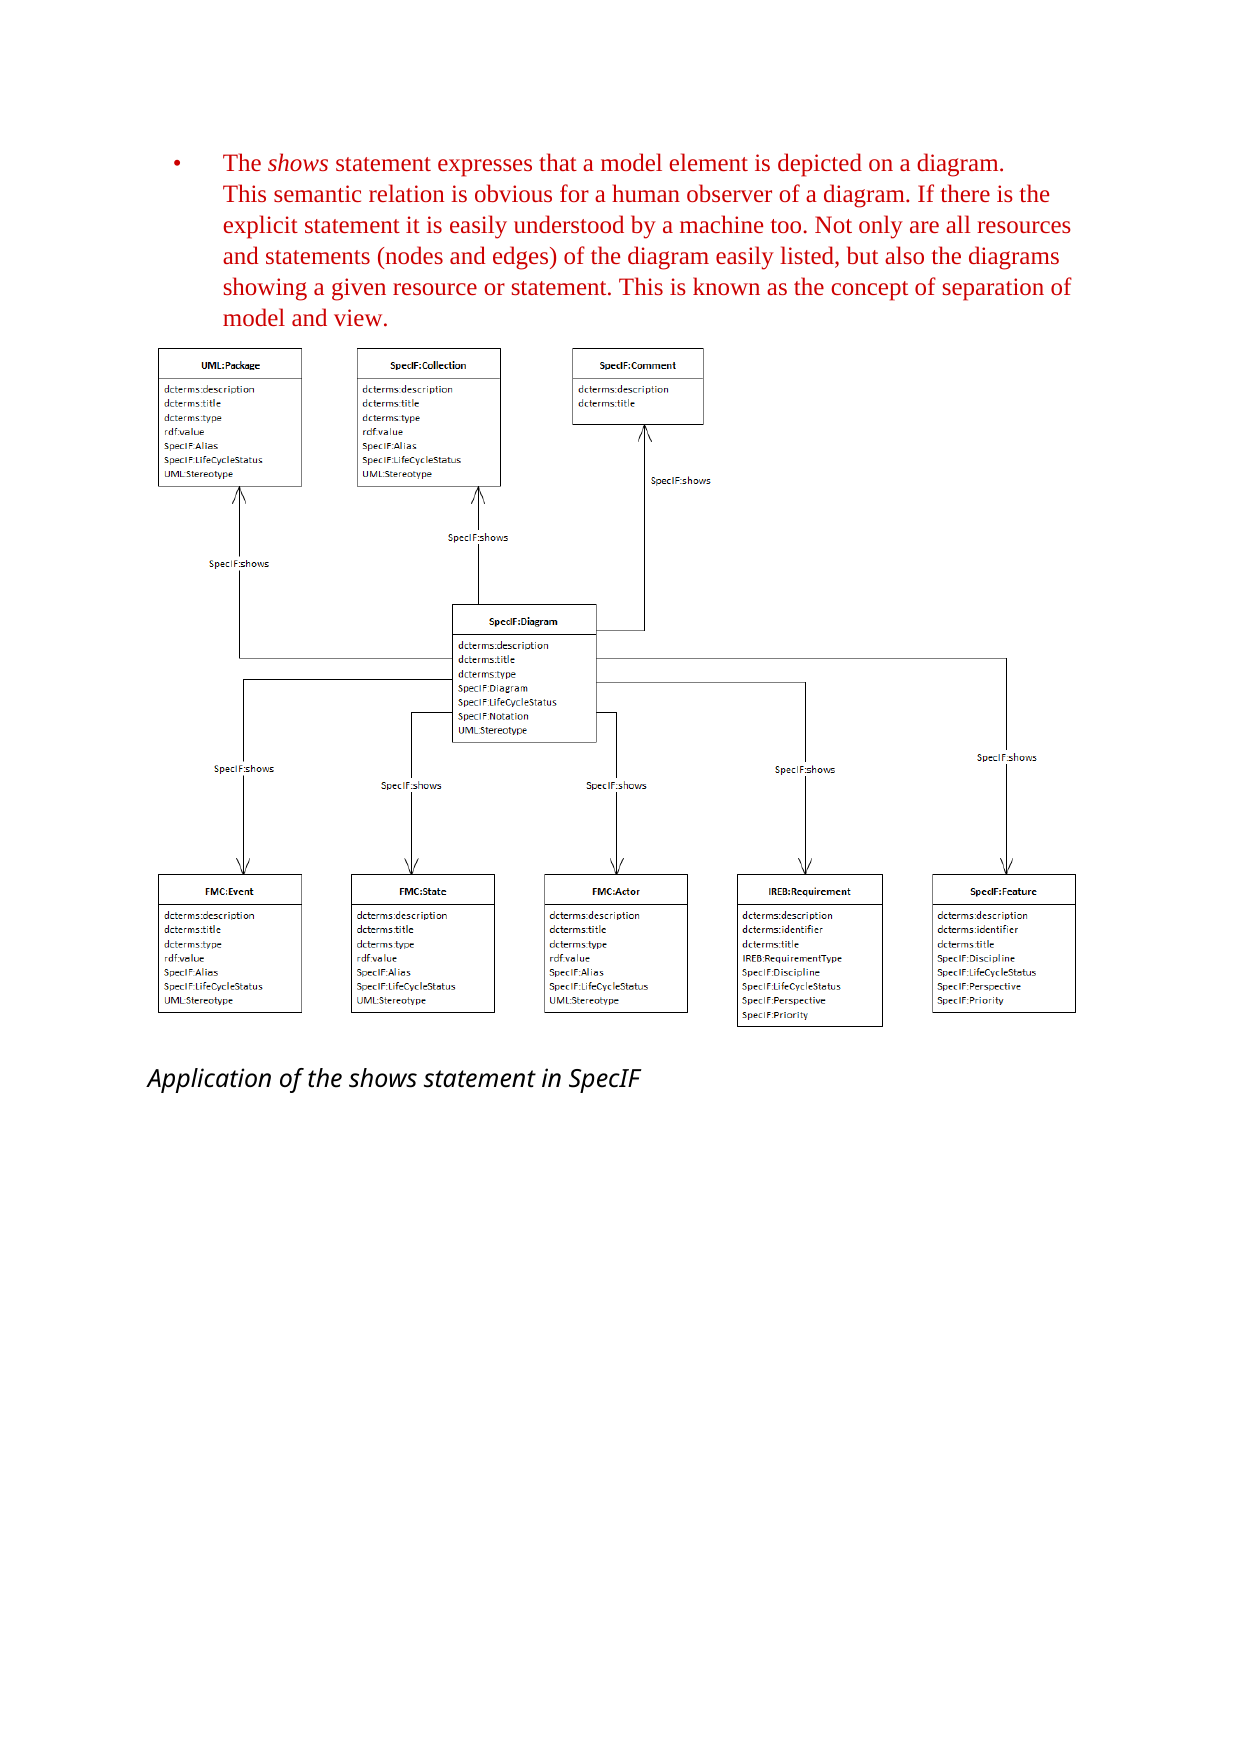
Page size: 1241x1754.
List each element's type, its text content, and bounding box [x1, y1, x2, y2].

list The shows statement expresses that a model element is depicted on a diagram. This semantic relation is obvious for a human observer of a diagram. If there is the explicit statement it is easily understood by a machine too. Not only are all resources and statements (nodes and edges) of the diagram easily listed, but also the diagrams showing a given resource or statement. This is known as the concept of separation of model and view. [173, 148, 1093, 332]
text Application of the shows statement in SpecIF [148, 1060, 1093, 1094]
picture [147, 337, 1092, 1041]
